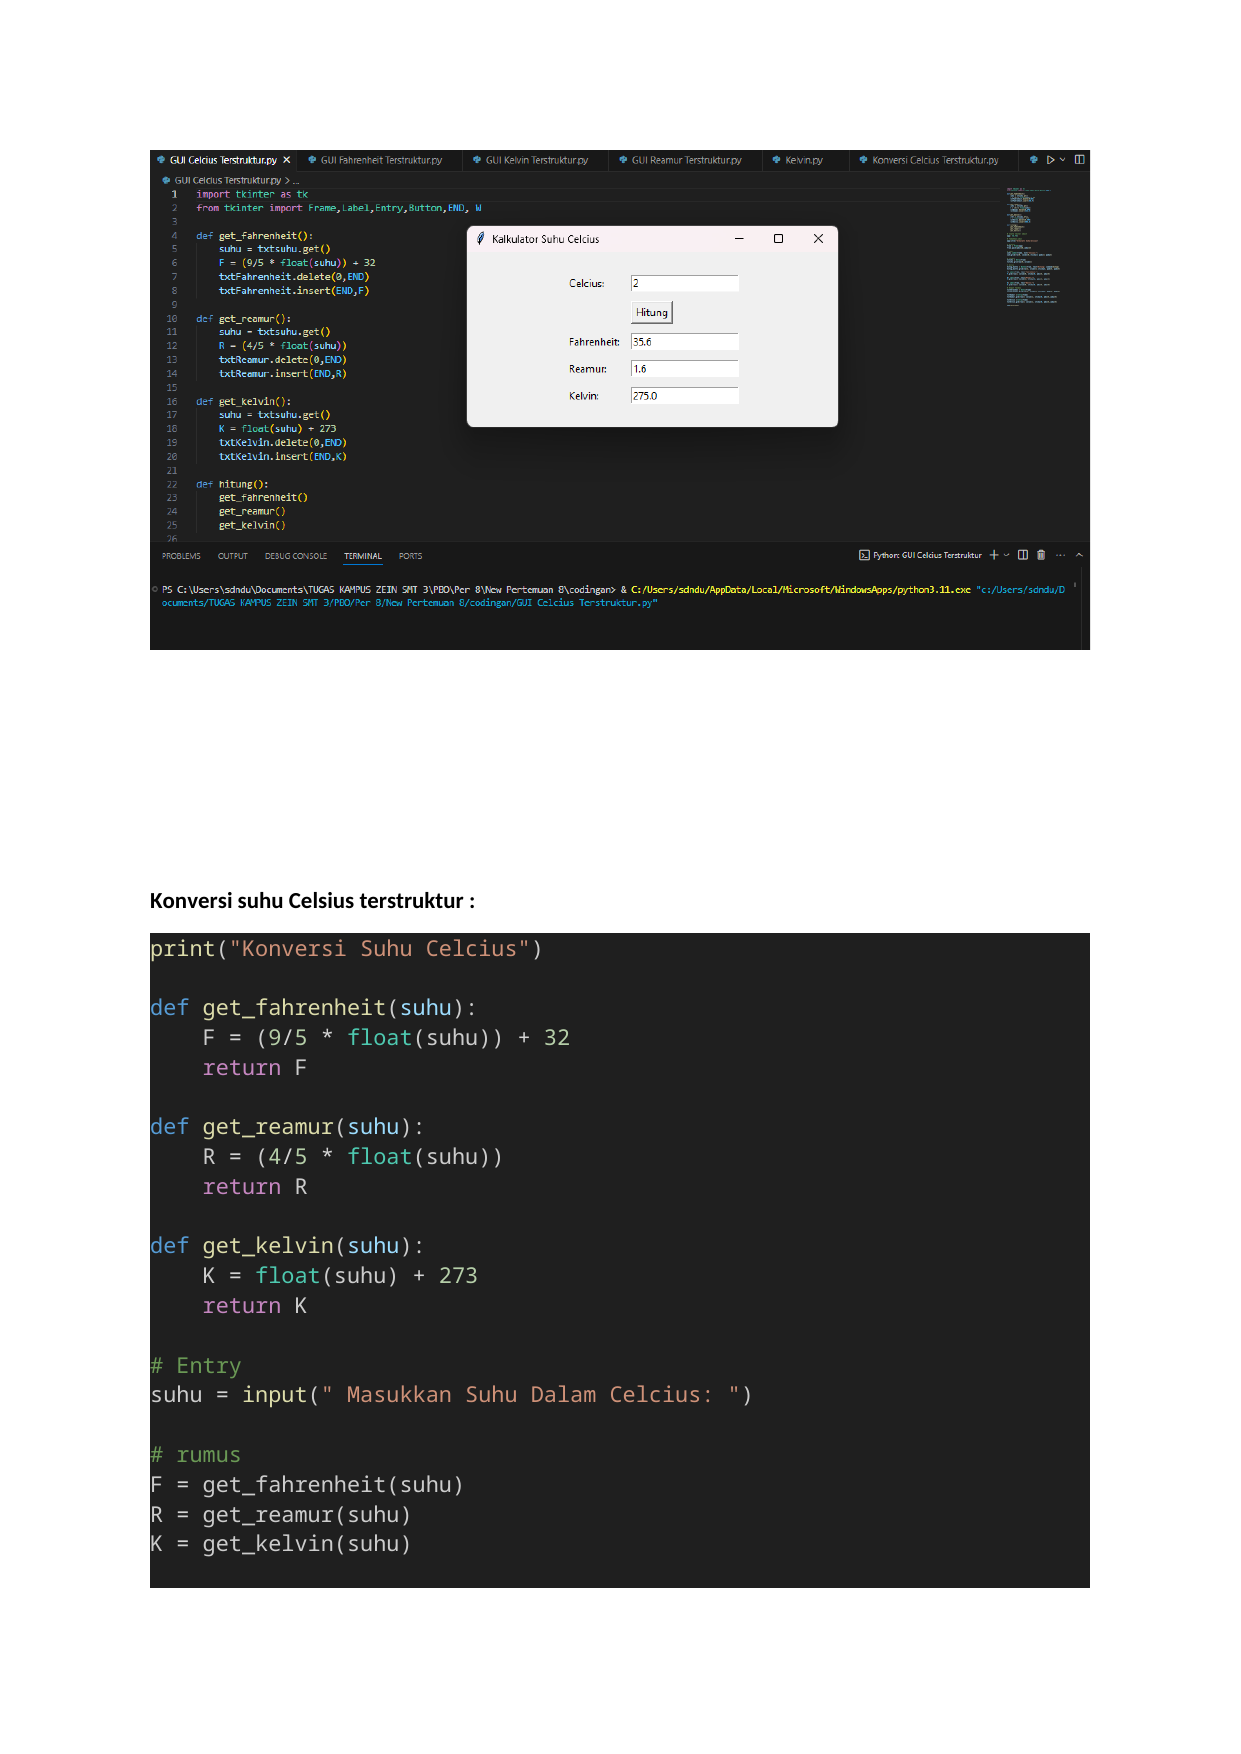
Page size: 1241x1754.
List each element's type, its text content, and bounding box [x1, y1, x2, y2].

text F = get_fahrenheit(suhu) [150, 1469, 1090, 1499]
text # Entry [150, 1350, 1090, 1379]
text return R [150, 1171, 1090, 1201]
text return F [150, 1052, 1090, 1082]
text suhu = input(" Masukkan Suhu Dalam Celcius: ") [150, 1379, 1090, 1409]
text Konversi suhu Celsius terstruktur : [150, 886, 1090, 914]
text K = get_kelvin(suhu) [150, 1528, 1090, 1558]
text print("Konversi Suhu Celcius") [150, 933, 1090, 962]
text F = (9/5 * float(suhu)) + 32 [150, 1022, 1090, 1052]
text K = float(suhu) + 273 [150, 1260, 1090, 1290]
text R = (4/5 * float(suhu)) [150, 1141, 1090, 1171]
text def get_reamur(suhu): [150, 1111, 1090, 1141]
text def get_kelvin(suhu): [150, 1231, 1090, 1260]
text return K [150, 1290, 1090, 1320]
text R = get_reamur(suhu) [150, 1499, 1090, 1528]
text def get_fahrenheit(suhu): [150, 992, 1090, 1022]
picture [150, 150, 1091, 650]
text # rumus [150, 1439, 1090, 1469]
